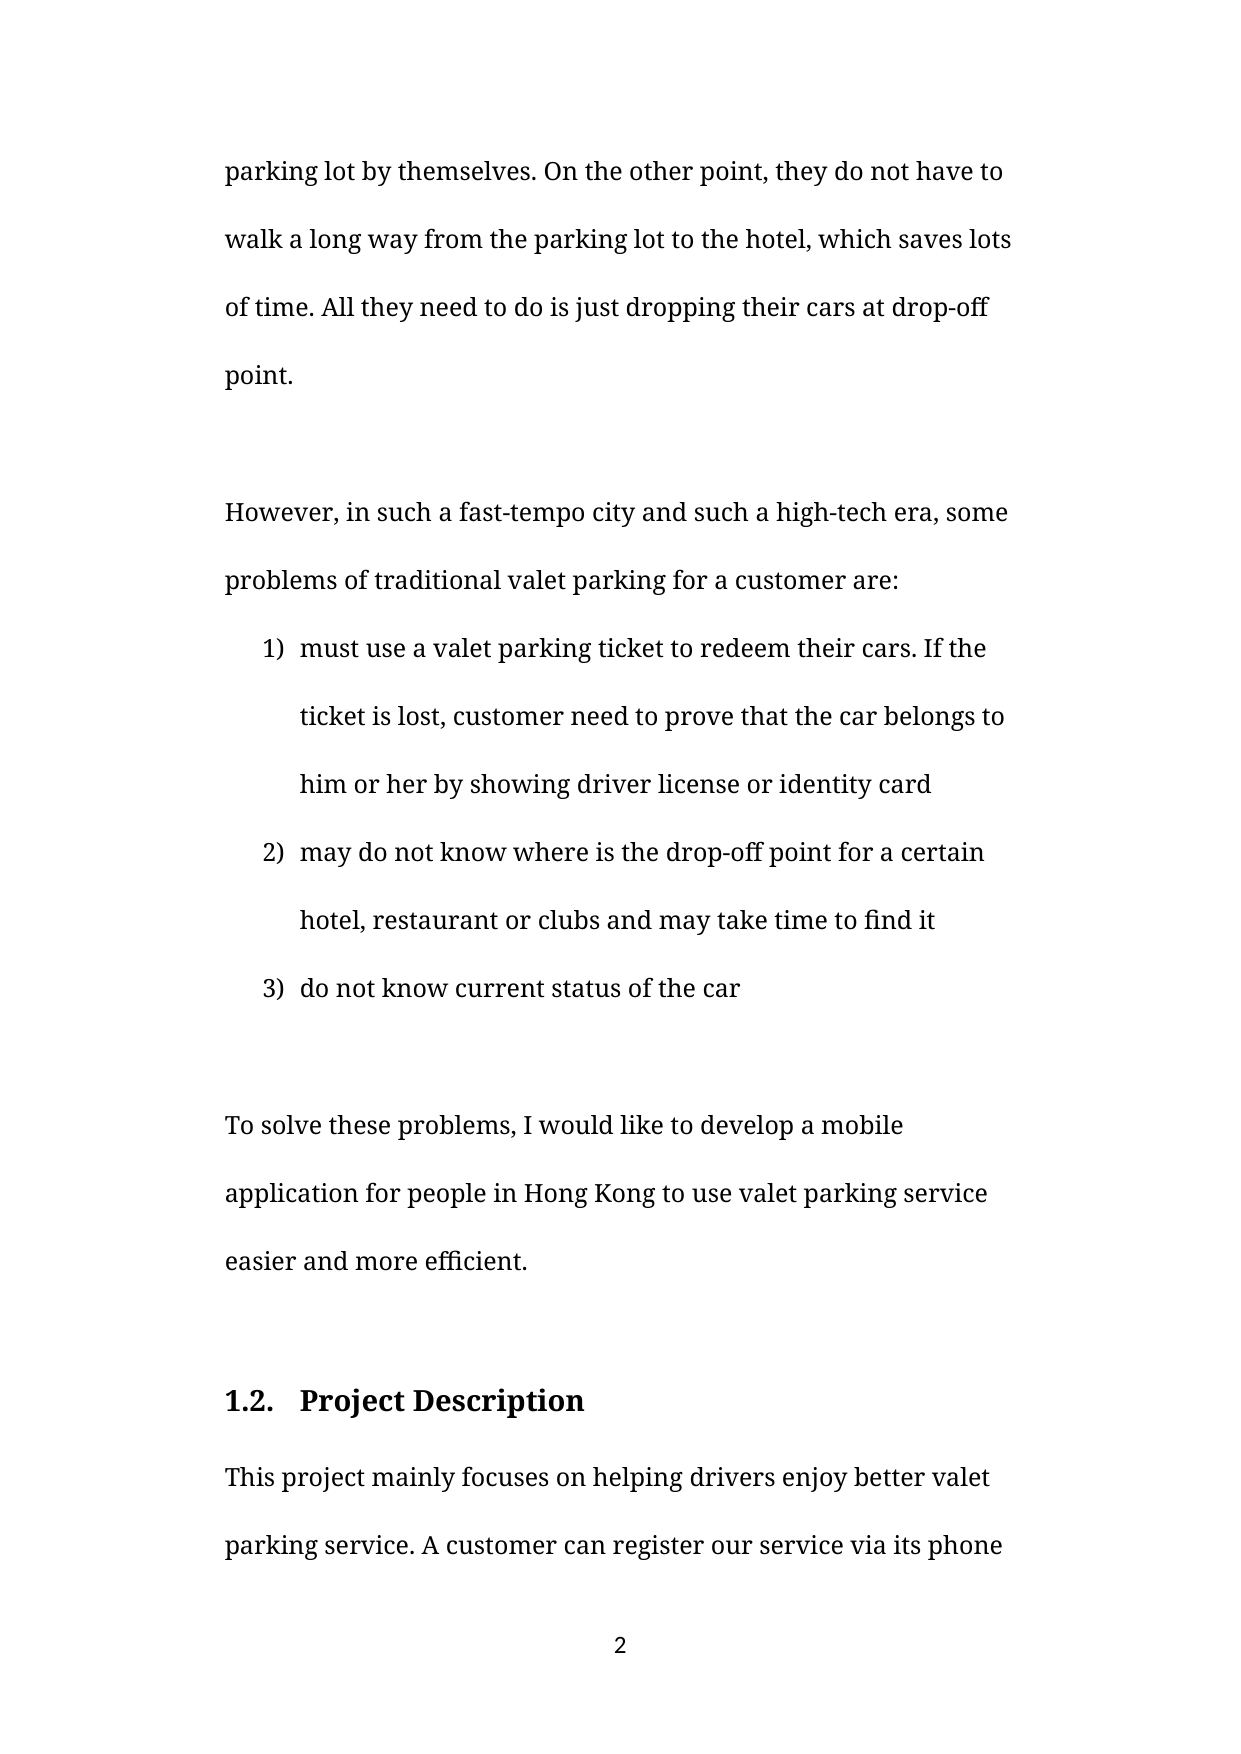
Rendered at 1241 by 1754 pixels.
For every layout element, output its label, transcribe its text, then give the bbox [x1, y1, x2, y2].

list do not know current status of the car [262, 971, 1016, 1005]
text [224, 1459, 1016, 1561]
text To solve these problems, I would like to develop a mobile application for people in Hong Kong to use valet parking service easier and more efficient. [224, 1107, 1016, 1278]
list may do not know where is the drop-off point for a certain hotel, restaurant or clubs and may take time to find it [262, 835, 1016, 937]
list must use a valet parking ticket to redeem their cars. If the ticket is lost, customer need to prove that the car belongs to him or her by showing driver license or identity card [262, 630, 1016, 801]
list Project Description [224, 1380, 1016, 1419]
text However, in such a fast-tempo city and such a high-tech era, some problems of traditional valet parking for a customer are: [224, 494, 1016, 596]
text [224, 153, 1016, 392]
